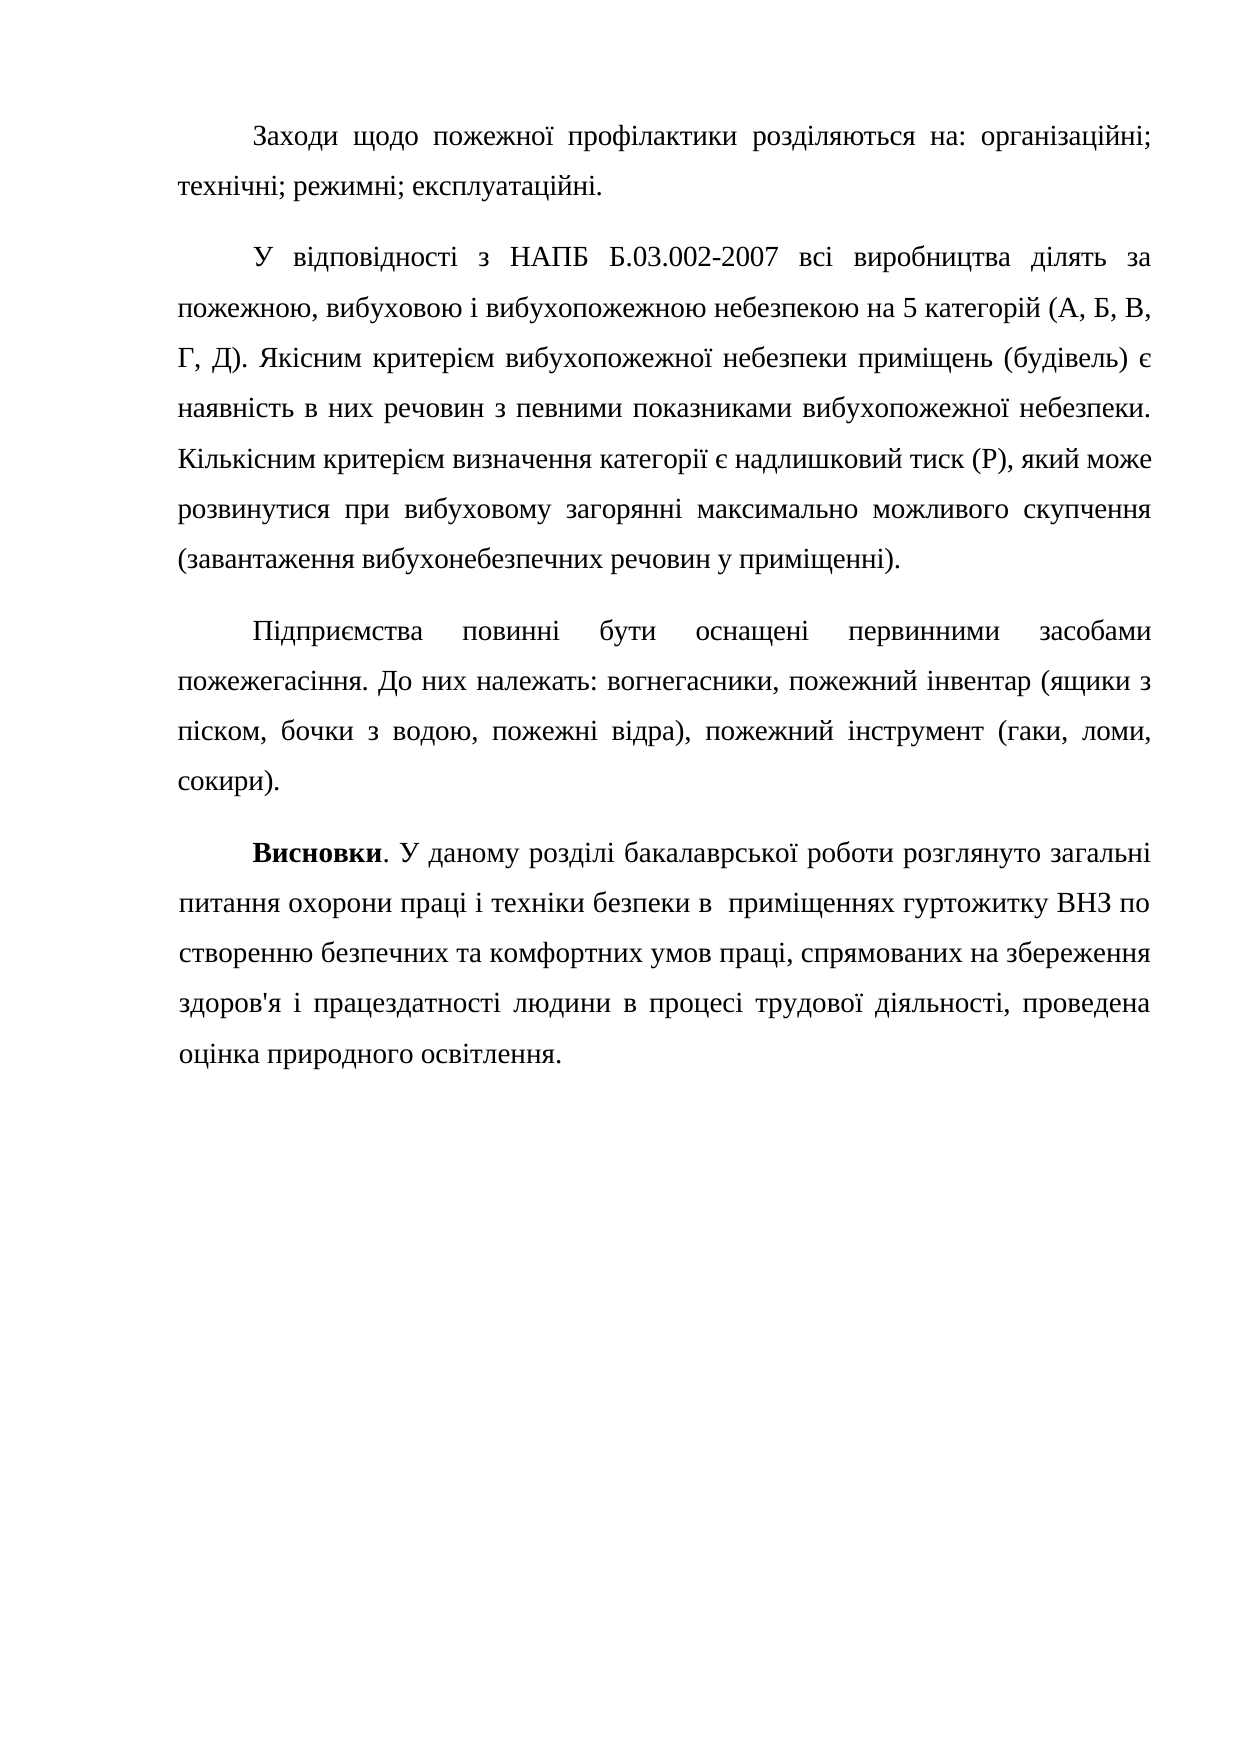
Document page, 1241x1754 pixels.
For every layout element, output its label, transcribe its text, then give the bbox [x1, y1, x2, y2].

text Підприємства повинні бути оснащені первинними засобами пожежегасіння. До них належать: вогнегасники, пожежний інвентар (ящики з піском, бочки з водою, пожежні відра), пожежний інструмент (гаки, ломи, сокири). [177, 613, 1152, 797]
text У відповідності з НАПБ Б.03.002-2007 всі виробництва ділять за пожежною, вибуховою і вибухопожежною небезпекою на 5 категорій (А, Б, В, Г, Д). Якісним критерієм вибухопожежної небезпеки приміщень (будівель) є наявність в них речовин з певними показниками вибухопожежної небезпеки. Кількісним критерієм визначення категорії є надлишковий тиск (Р), який може розвинутися при вибуховому загорянні максимально можливого скупчення (завантаження вибухонебезпечних речовин у приміщенні). [177, 239, 1152, 575]
text Висновки. У даному розділі бакалаврської роботи розглянуто загальні питання охорони праці і техніки безпеки в приміщеннях гуртожитку ВНЗ по створенню безпечних та комфортних умов праці, спрямованих на збереження здоров'я і працездатності людини в процесі трудової діяльності, проведена оцінка природного освітлення. [179, 835, 1152, 1069]
text Заходи щодо пожежної профілактики розділяються на: організаційні; технічні; режимні; експлуатаційні. [177, 118, 1152, 202]
